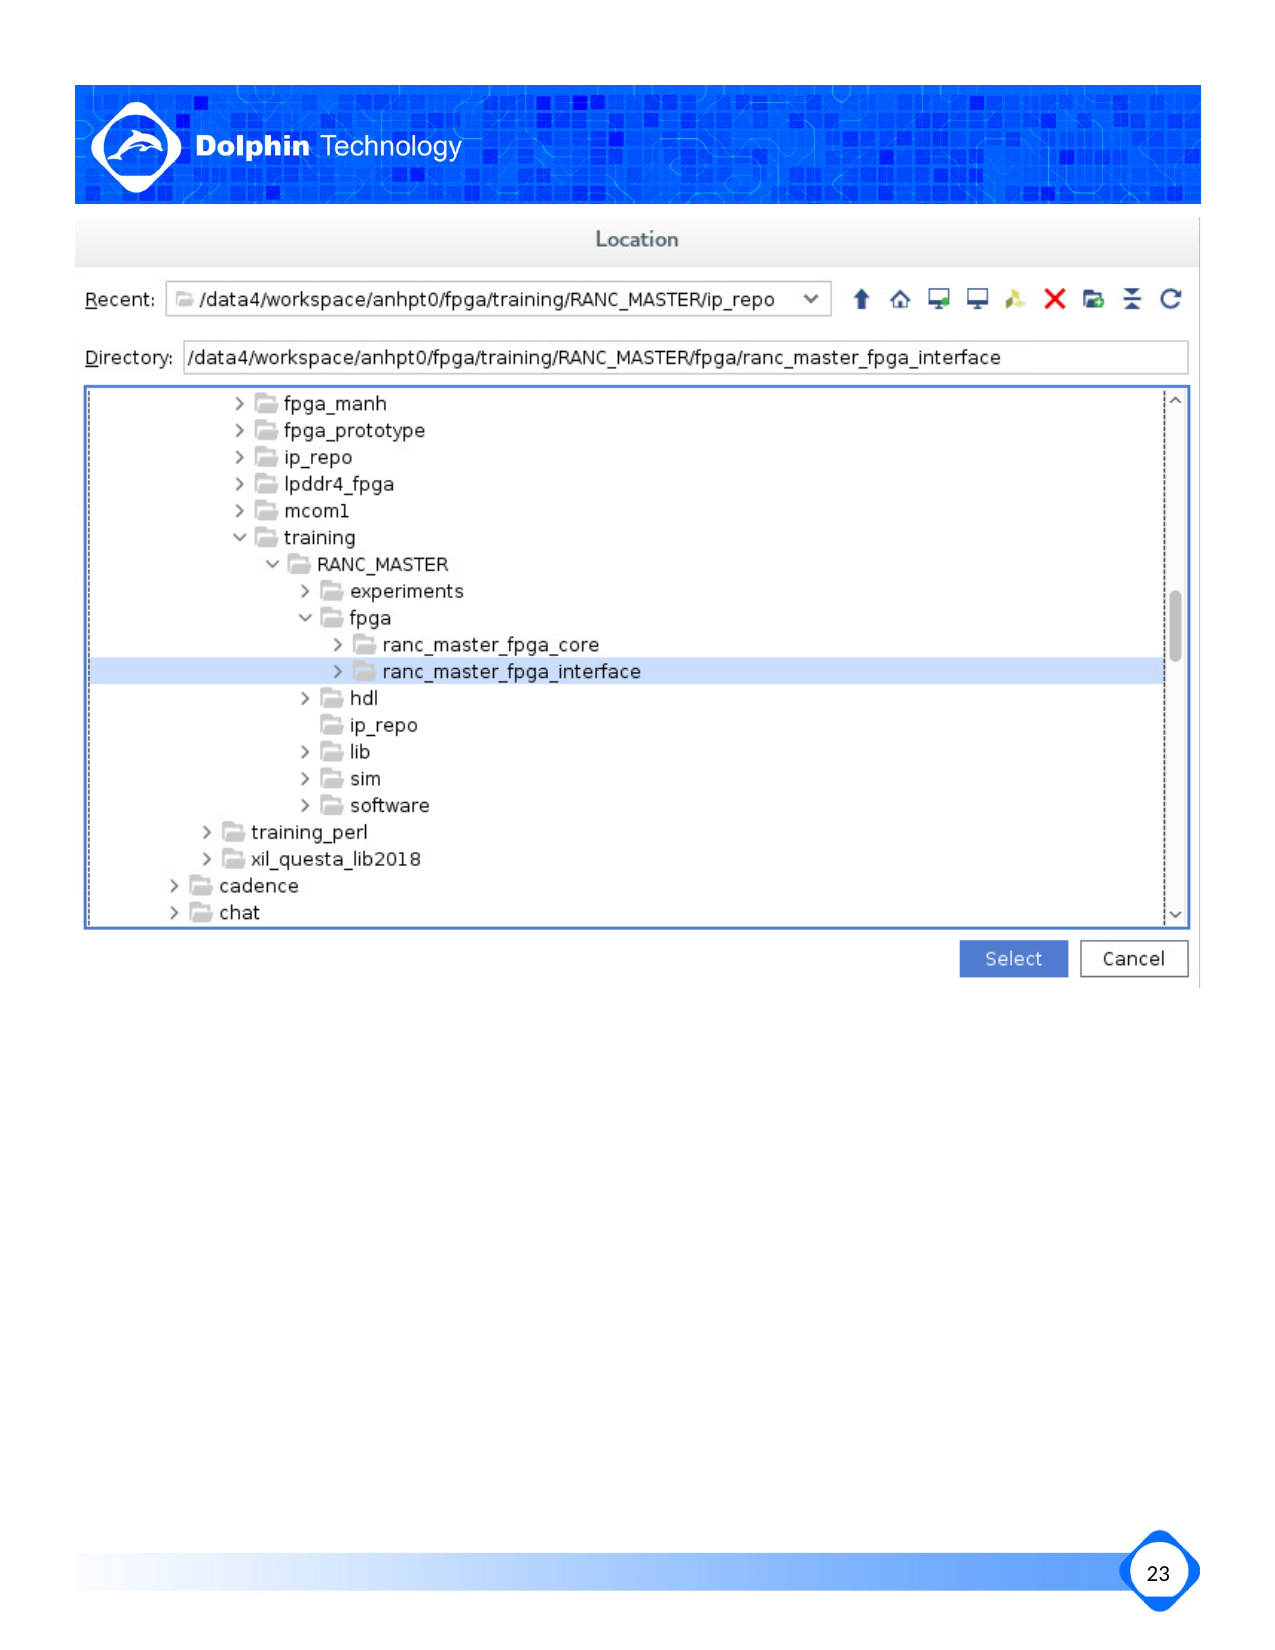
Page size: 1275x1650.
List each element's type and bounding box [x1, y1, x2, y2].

picture [75, 85, 1202, 204]
picture [75, 217, 1200, 988]
picture [75, 1529, 1201, 1614]
